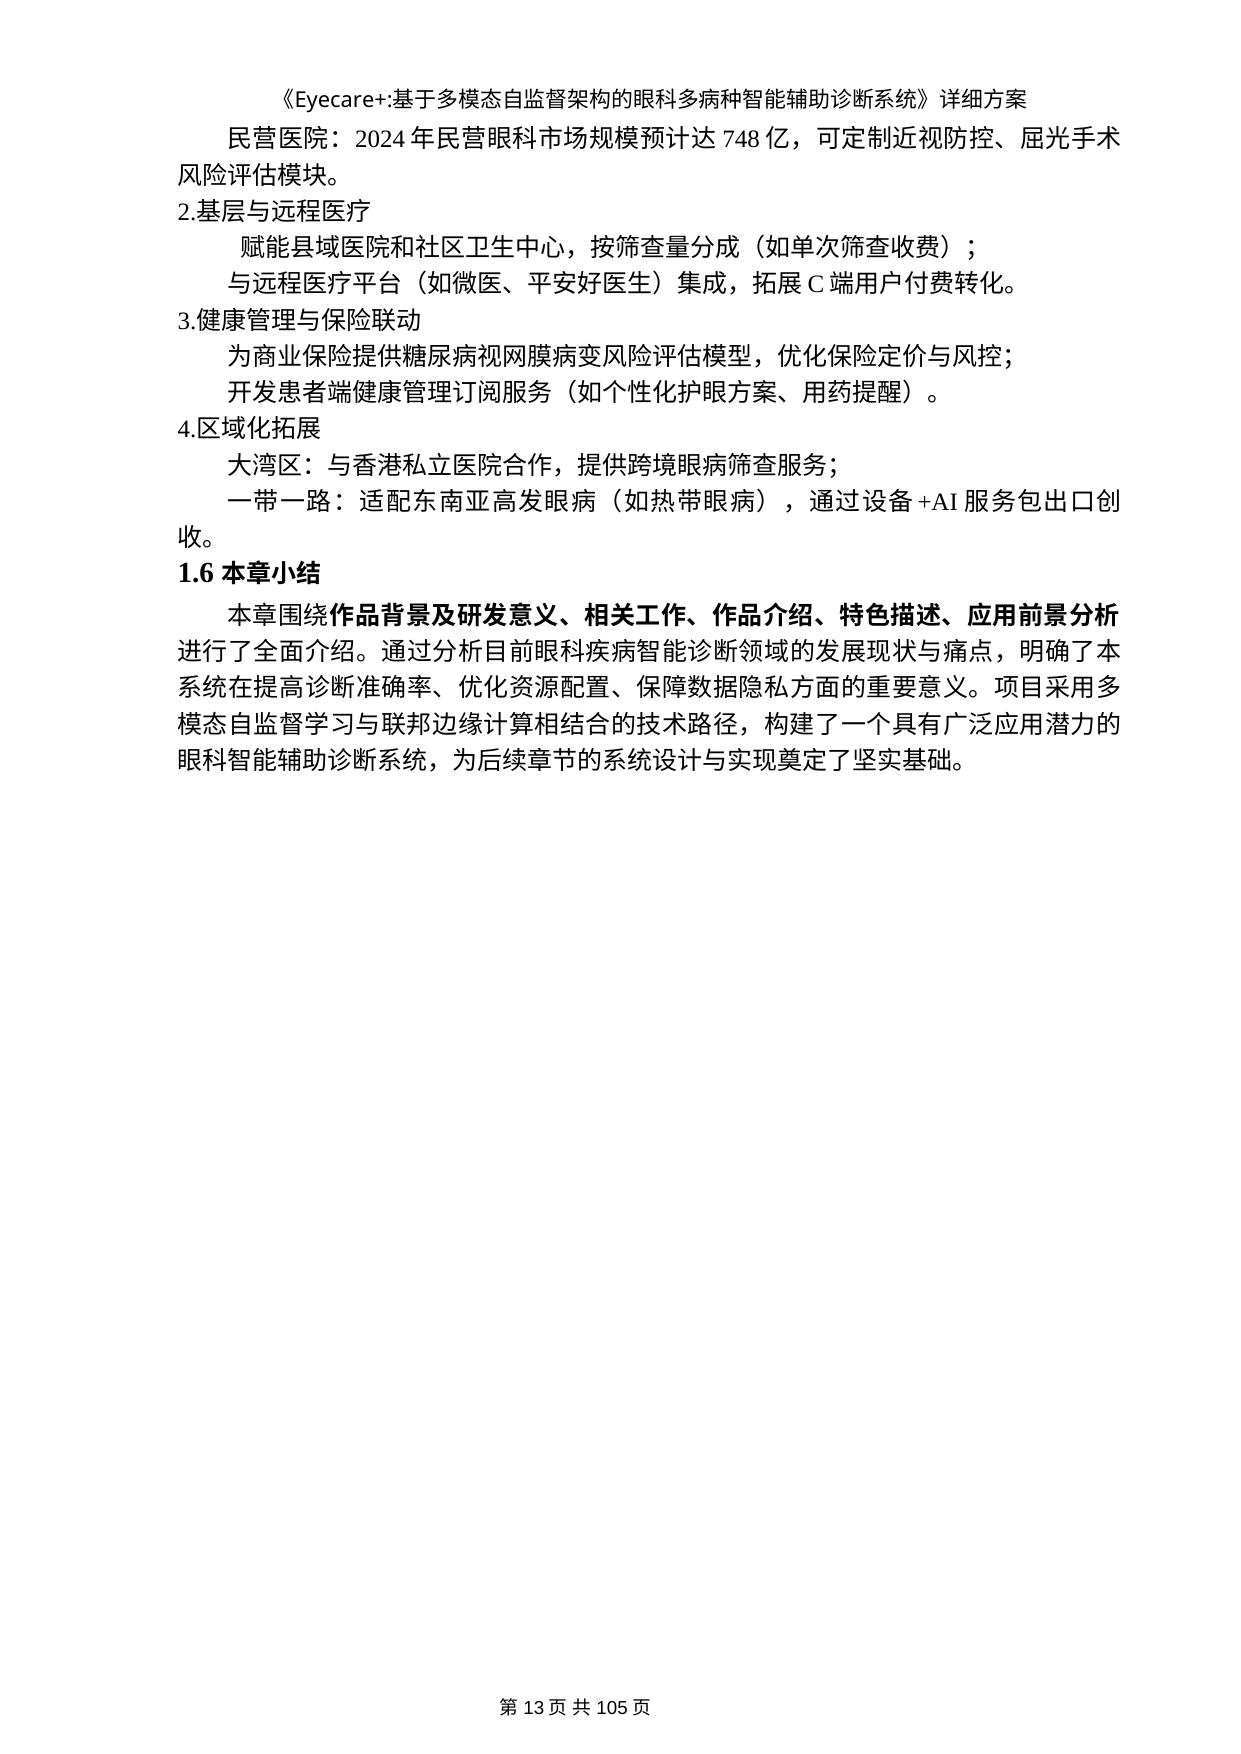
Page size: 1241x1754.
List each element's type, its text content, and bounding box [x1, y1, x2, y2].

text 为商业保险提供糖尿病视网膜病变风险评估模型，优化保险定价与风控； [177, 336, 1122, 373]
text 开发患者端健康管理订阅服务（如个性化护眼方案、用药提醒）。 [177, 373, 1122, 409]
text 3.健康管理与保险联动 [177, 300, 1122, 336]
text 大湾区：与香港私立医院合作，提供跨境眼病筛查服务； [177, 445, 1122, 481]
text 民营医院：2024年民营眼科市场规模预计达748亿，可定制近视防控、屈光手术风险评估模块。 [177, 119, 1122, 191]
list 本章围绕作品背景及研发意义、相关工作、作品介绍、特色描述、应用前景分析进行了全面介绍。通过分析目前眼科疾病智能诊断领域的发展现状与痛点，明确了本系统在提高诊断准确率、优化资源配置、保障数据隐私方面的重要意义。项目采用多模态自监督学习与联邦边缘计算相结合的技术路径，构建了一个具有广泛应用潜力的眼科智能辅助诊断系统，为后续章节的系统设计与实现奠定了坚实基础。 [177, 595, 1122, 777]
text 赋能县域医院和社区卫生中心，按筛查量分成（如单次筛查收费）； [177, 228, 1122, 264]
subtitle 本章小结 [177, 554, 1122, 590]
text 2.基层与远程医疗 [177, 191, 1122, 228]
text 与远程医疗平台（如微医、平安好医生）集成，拓展C端用户付费转化。 [177, 264, 1122, 300]
text 一带一路：适配东南亚高发眼病（如热带眼病），通过设备+AI服务包出口创收。 [177, 481, 1122, 554]
text 4.区域化拓展 [177, 409, 1122, 445]
